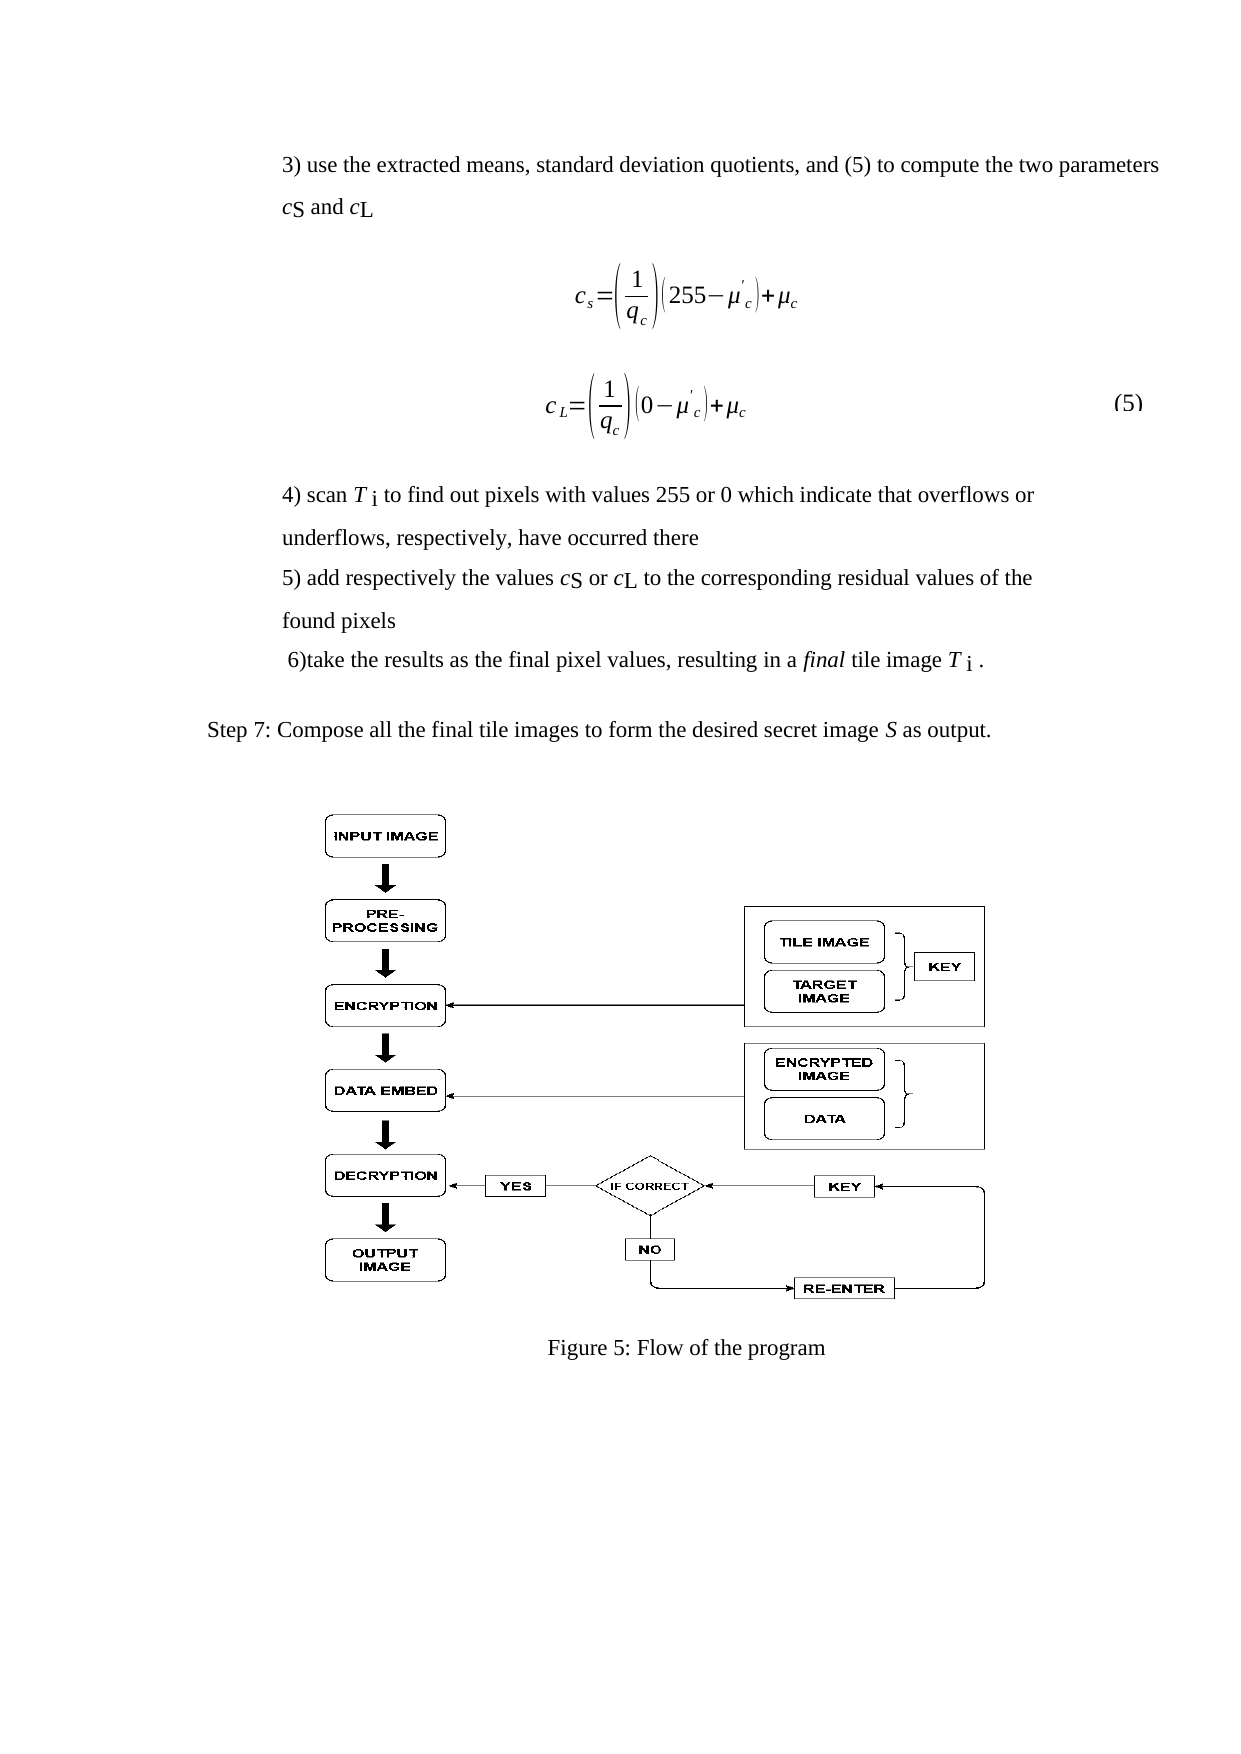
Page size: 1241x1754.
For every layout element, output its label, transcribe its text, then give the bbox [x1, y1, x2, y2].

text 6)take the results as the final pixel values, resulting in a final tile image T i . [207, 647, 1166, 677]
text 4) scan T i to find out pixels with values 255 or 0 which indicate that overflows or underflows, respectively, have occurred there [207, 481, 1166, 551]
text 5) add respectively the values cS or cL to the corresponding residual values of the found pixels [207, 564, 1166, 633]
text Step 7: Compose all the final tile images to form the desired secret image S as output. [207, 717, 1166, 743]
text Figure 5: Flow of the program [207, 1334, 1166, 1360]
text 3) use the extracted means, standard deviation quotients, and (5) to compute the two parameters cS and cL [282, 148, 1166, 223]
